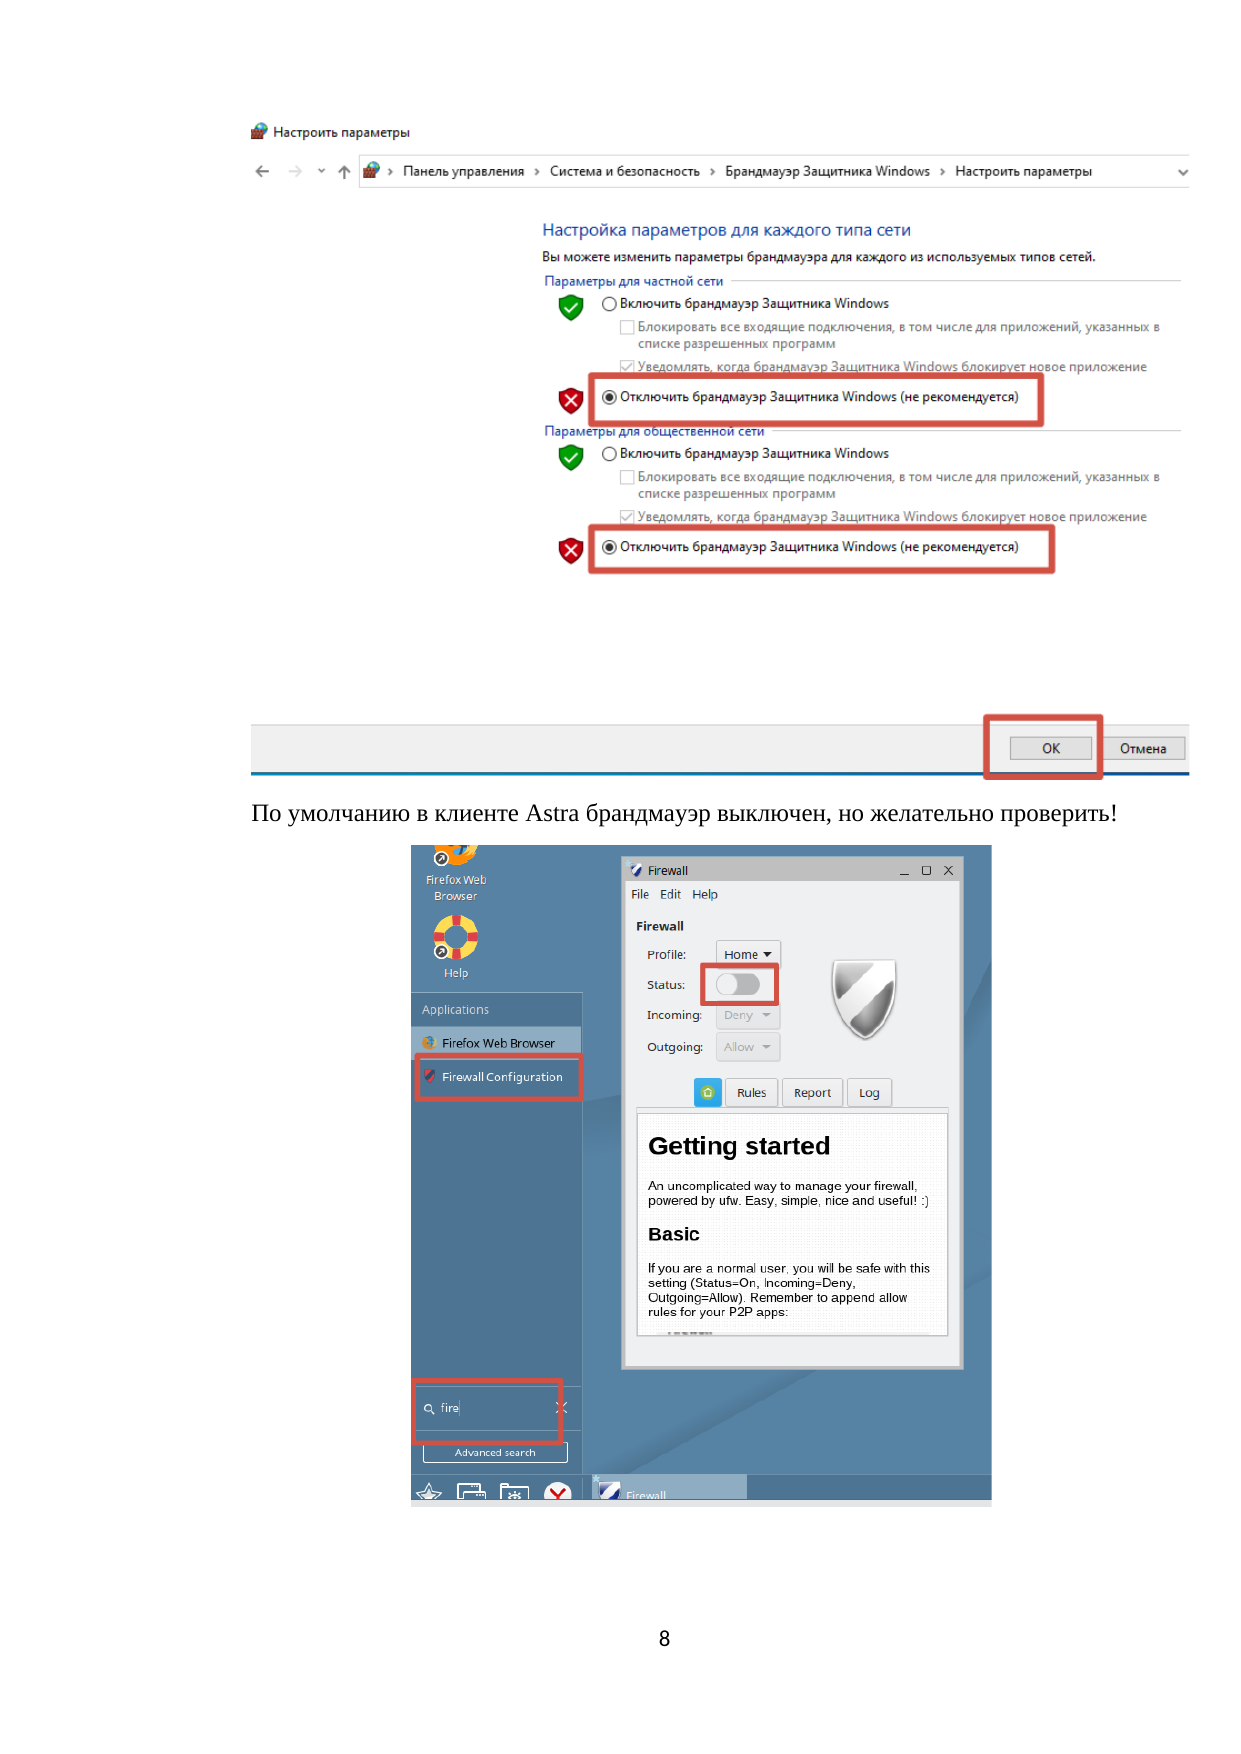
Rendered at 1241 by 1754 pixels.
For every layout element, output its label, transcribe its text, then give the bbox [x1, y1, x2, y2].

picture [411, 845, 992, 1507]
text По умолчанию в клиенте Astra брандмауэр выключен, но желательно проверить! [177, 798, 1152, 827]
picture [251, 118, 1190, 780]
